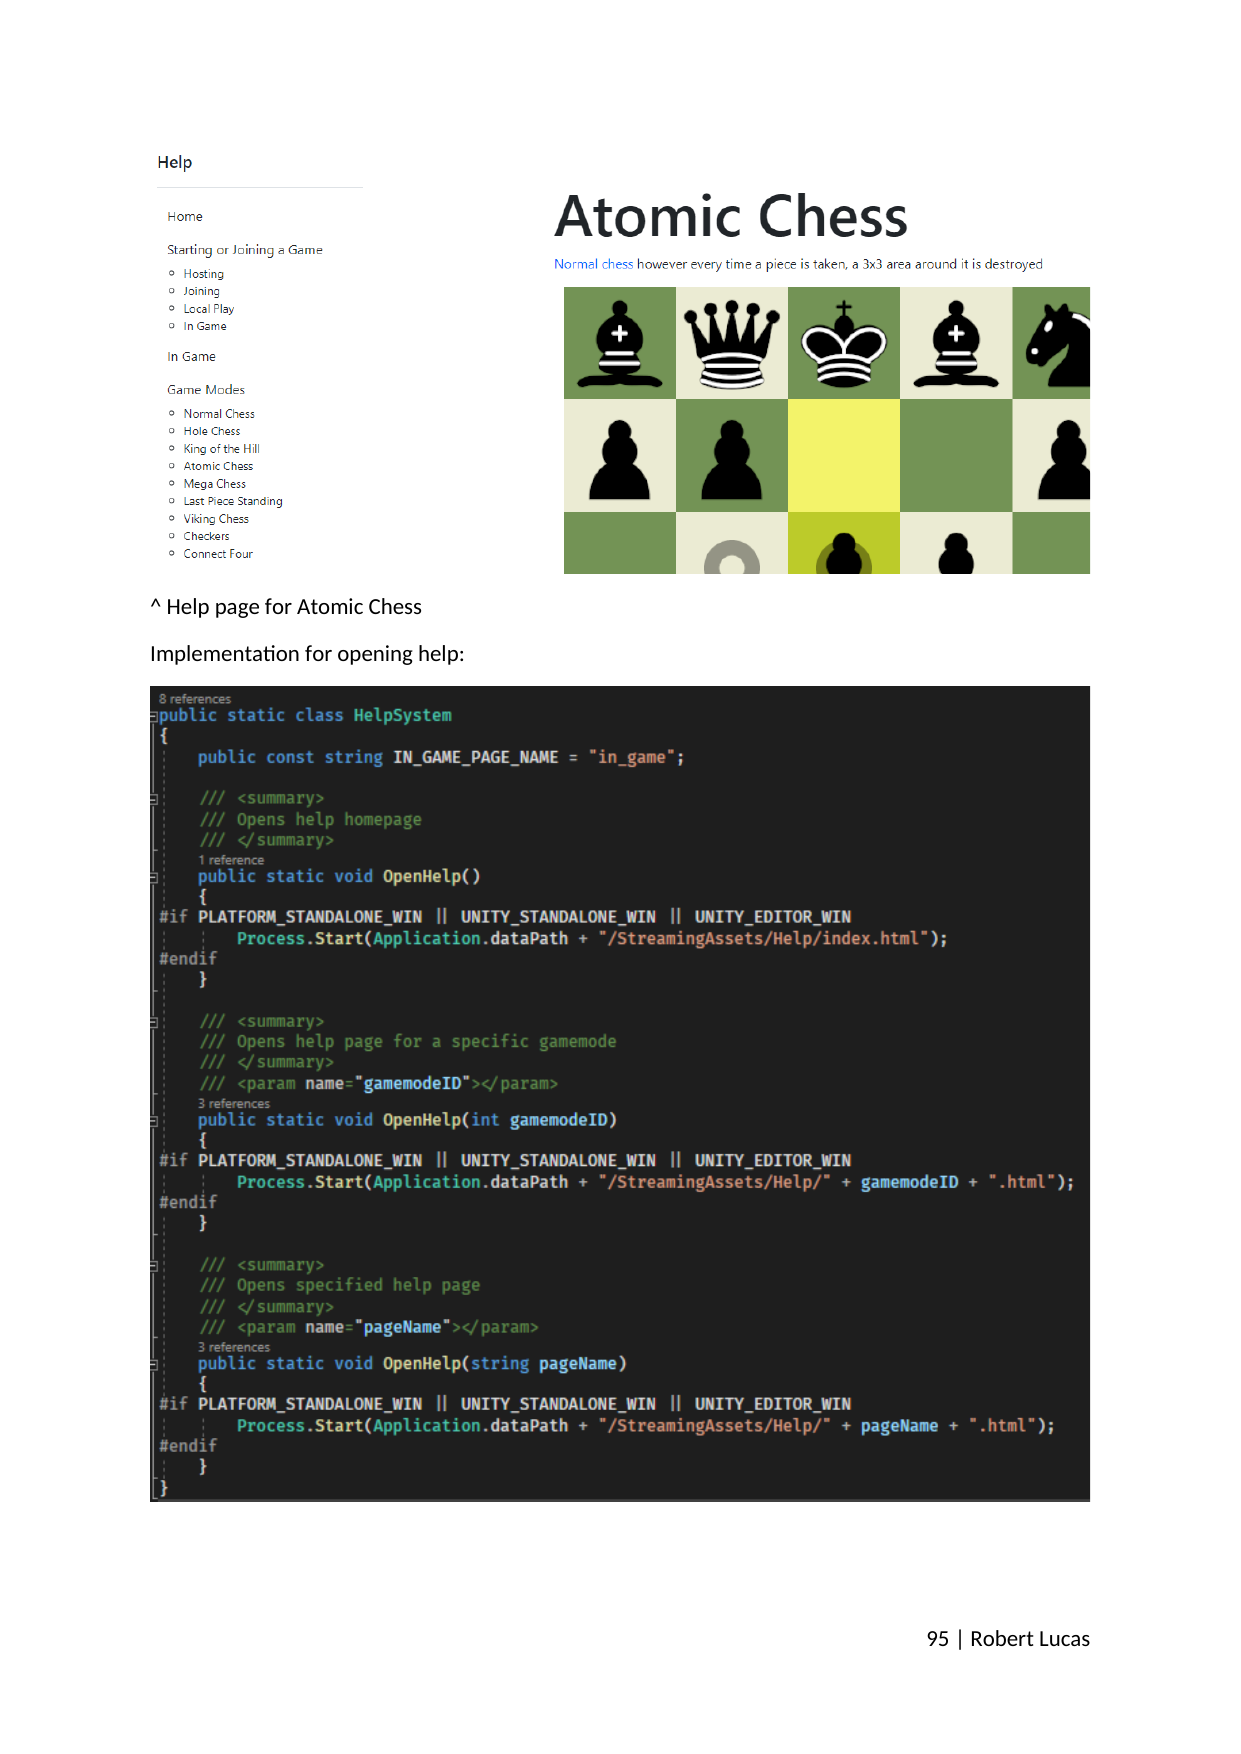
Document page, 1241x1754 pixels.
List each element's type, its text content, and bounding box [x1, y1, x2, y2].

picture [150, 150, 1091, 574]
text ^ Help page for Atomic Chess [150, 592, 1090, 621]
picture [150, 686, 1091, 1502]
text Implementation for opening help: [150, 639, 1090, 667]
